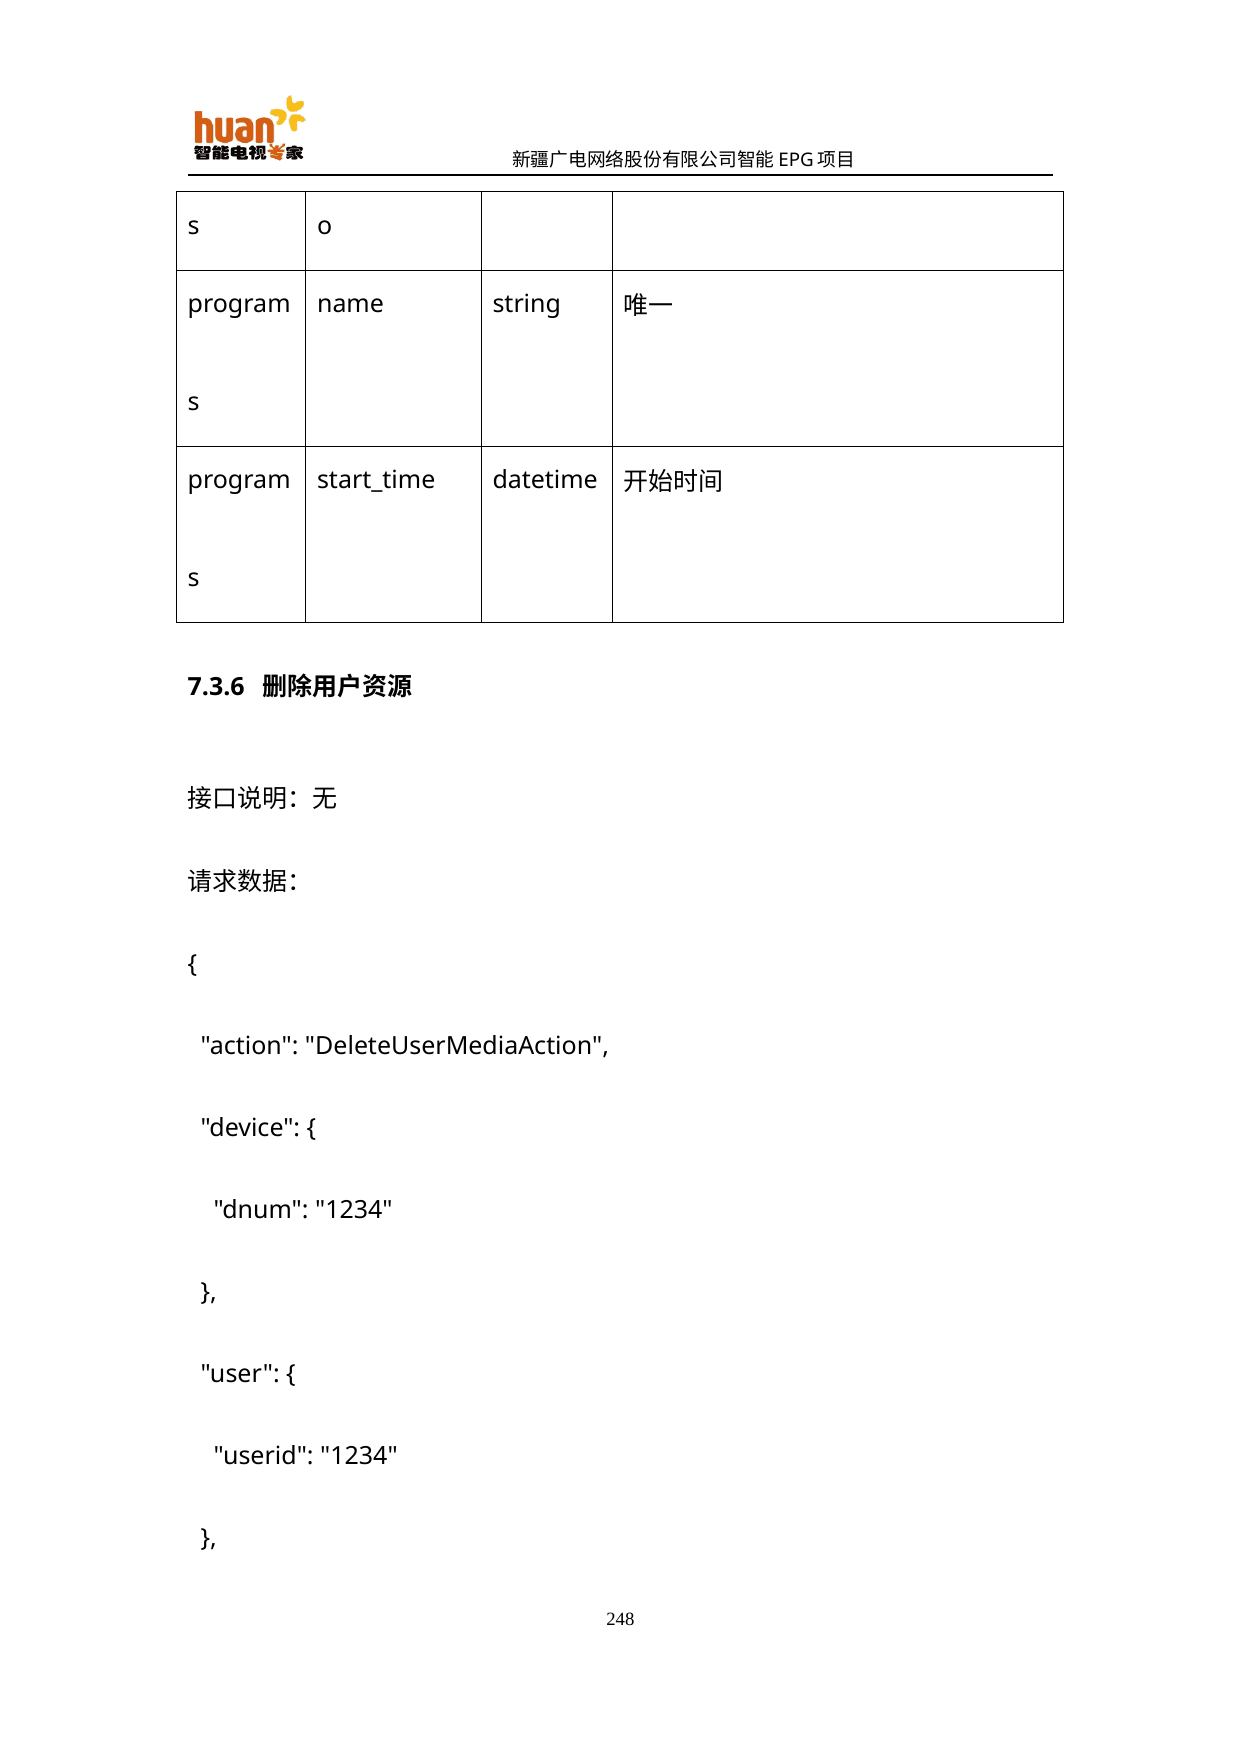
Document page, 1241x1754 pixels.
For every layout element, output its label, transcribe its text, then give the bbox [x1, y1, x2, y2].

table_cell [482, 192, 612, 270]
text }, [187, 1258, 1053, 1323]
subtitle 删除用户资源 [187, 652, 1053, 717]
text { [187, 931, 1053, 996]
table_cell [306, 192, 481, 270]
text "user": { [187, 1340, 1053, 1405]
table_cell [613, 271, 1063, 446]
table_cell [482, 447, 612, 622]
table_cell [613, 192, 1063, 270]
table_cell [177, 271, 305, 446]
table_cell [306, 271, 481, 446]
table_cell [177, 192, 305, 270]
text 请求数据： [187, 847, 1053, 912]
text "device": { [187, 1094, 1053, 1159]
text 接口说明：无 [187, 764, 1053, 829]
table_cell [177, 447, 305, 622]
text "action": "DeleteUserMediaAction", [187, 1012, 1053, 1077]
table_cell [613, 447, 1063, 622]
text "userid": "1234" [187, 1422, 1053, 1487]
picture [187, 88, 313, 167]
text }, [187, 1504, 1053, 1569]
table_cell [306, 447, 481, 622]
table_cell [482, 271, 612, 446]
text "dnum": "1234" [187, 1176, 1053, 1241]
